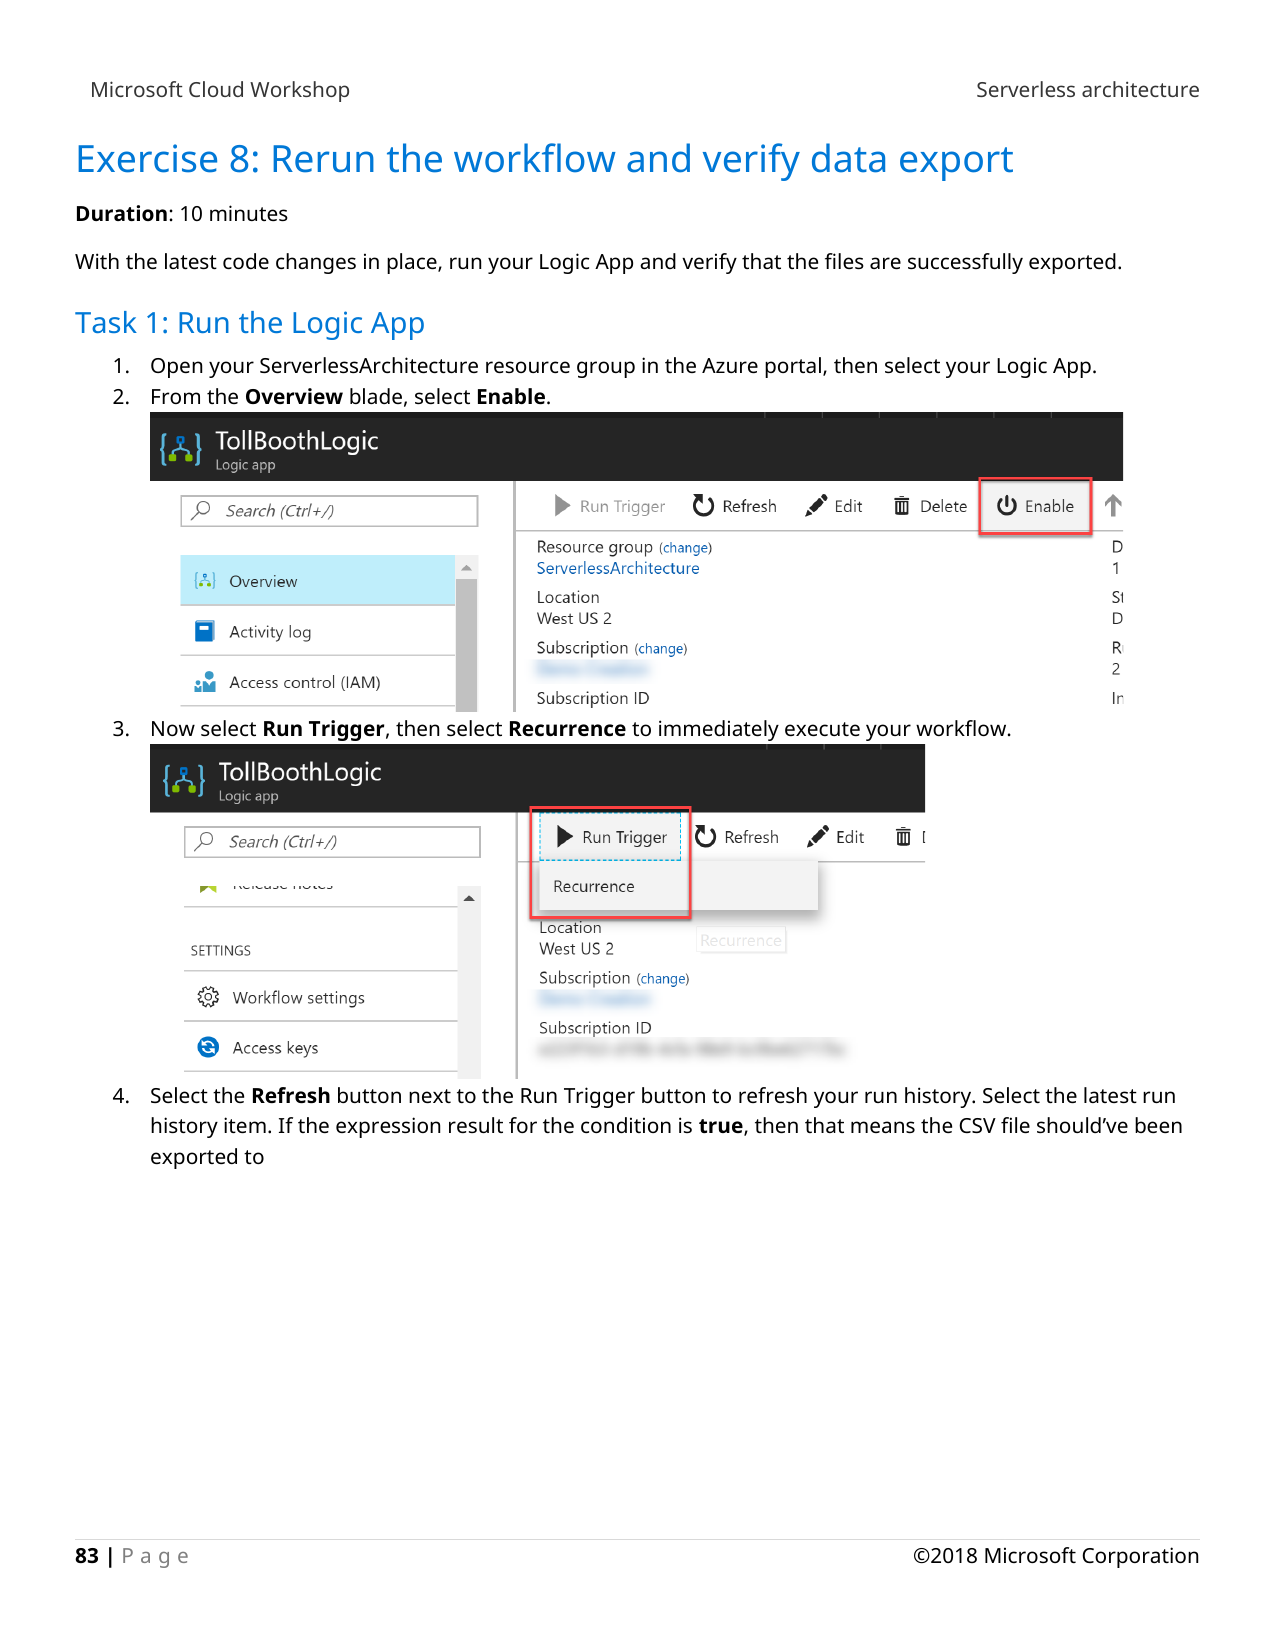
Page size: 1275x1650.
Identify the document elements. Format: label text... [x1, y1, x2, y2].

text With the latest code changes in place, run your Logic App and verify that the files are successfully exported. [75, 247, 1200, 275]
subtitle Task 1: Run the Logic App [75, 302, 1200, 342]
subtitle Exercise 8: Rerun the workflow and verify data export [75, 132, 1200, 183]
picture [150, 412, 1124, 712]
picture [150, 744, 926, 1079]
list Select the Refresh button next to the Run Trigger button to refresh your run history. Select the latest run history item. If the expression result for the condition is true, then that means the CSV file should’ve been exported to [112, 1081, 1200, 1171]
text Duration: 10 minutes [75, 199, 1200, 228]
list Open your ServerlessArchitecture resource group in the Azure portal, then select your Logic App. [112, 351, 1200, 380]
